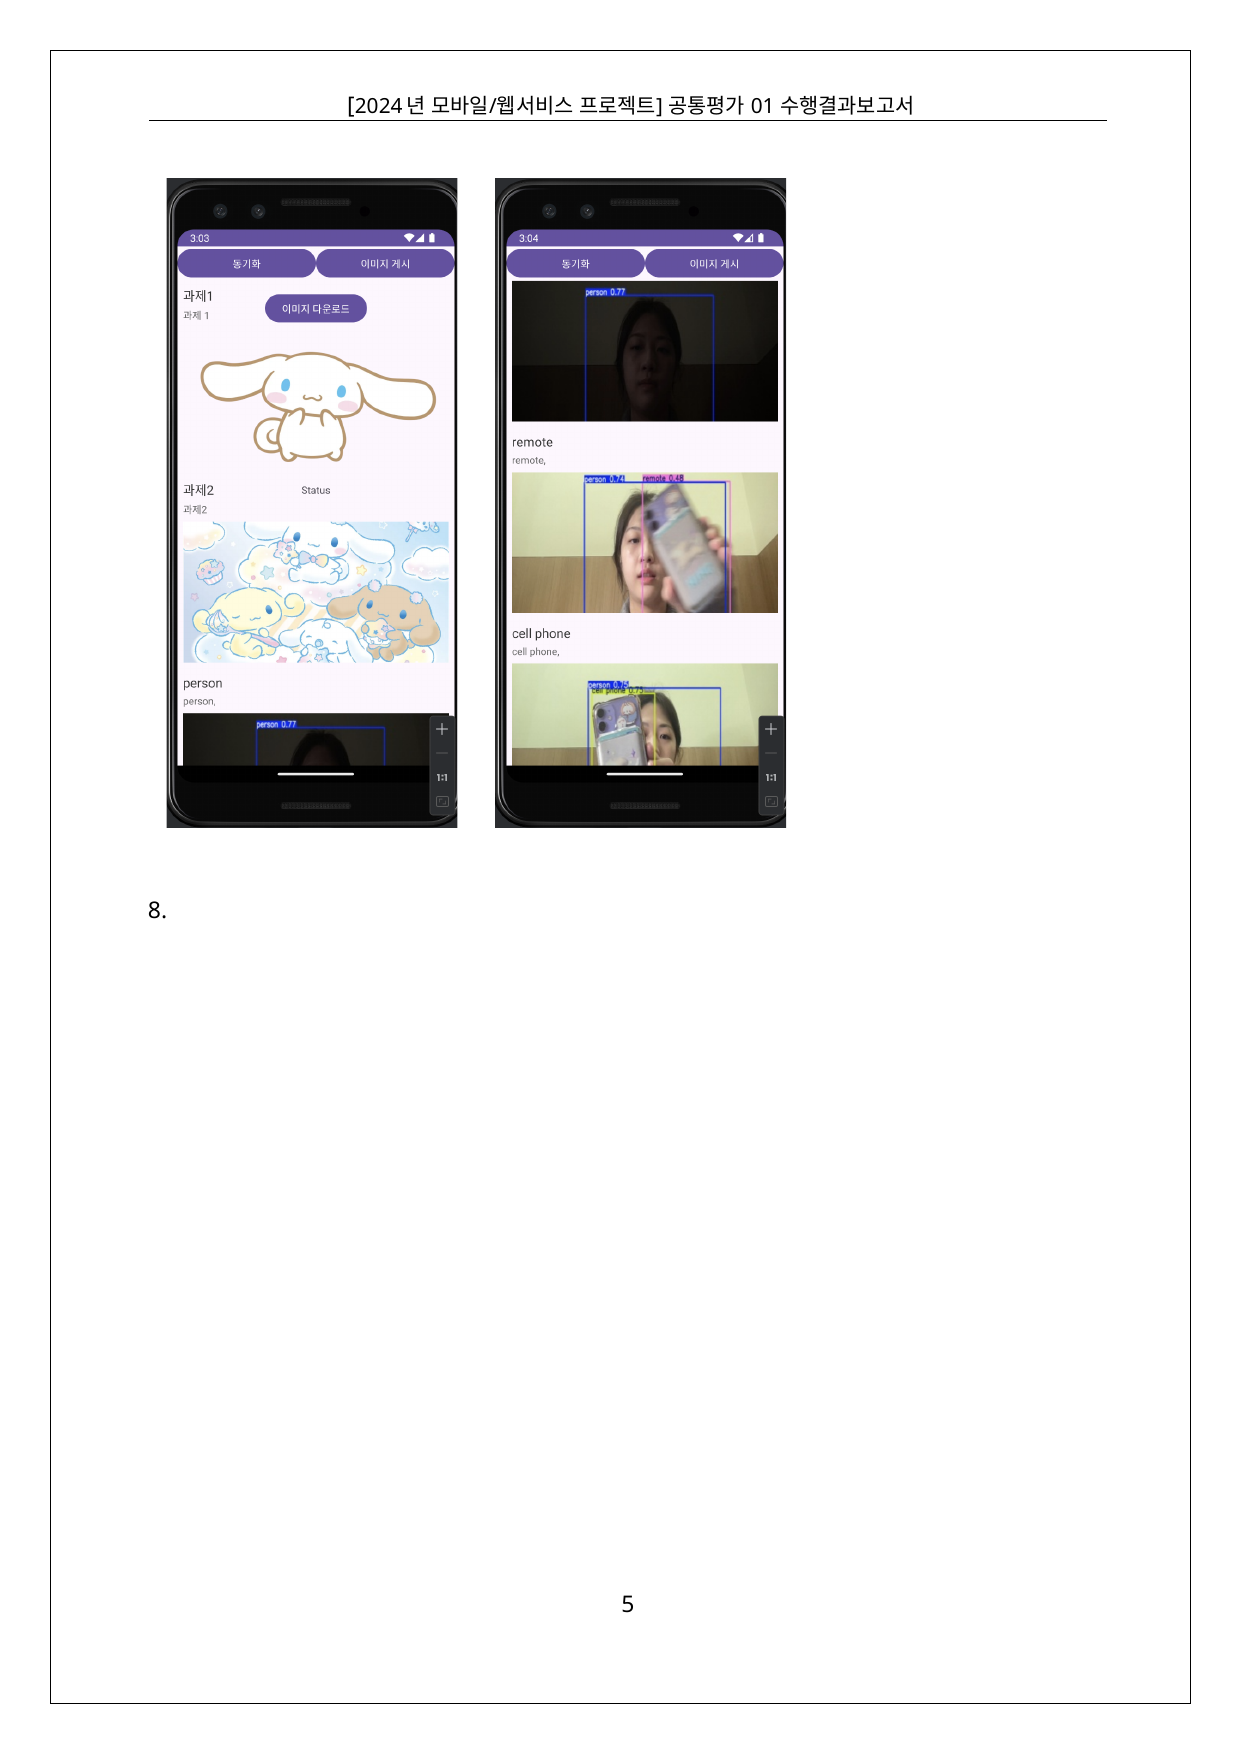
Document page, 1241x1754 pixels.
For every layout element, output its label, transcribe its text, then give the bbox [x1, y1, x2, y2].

text 8. [148, 891, 1107, 928]
